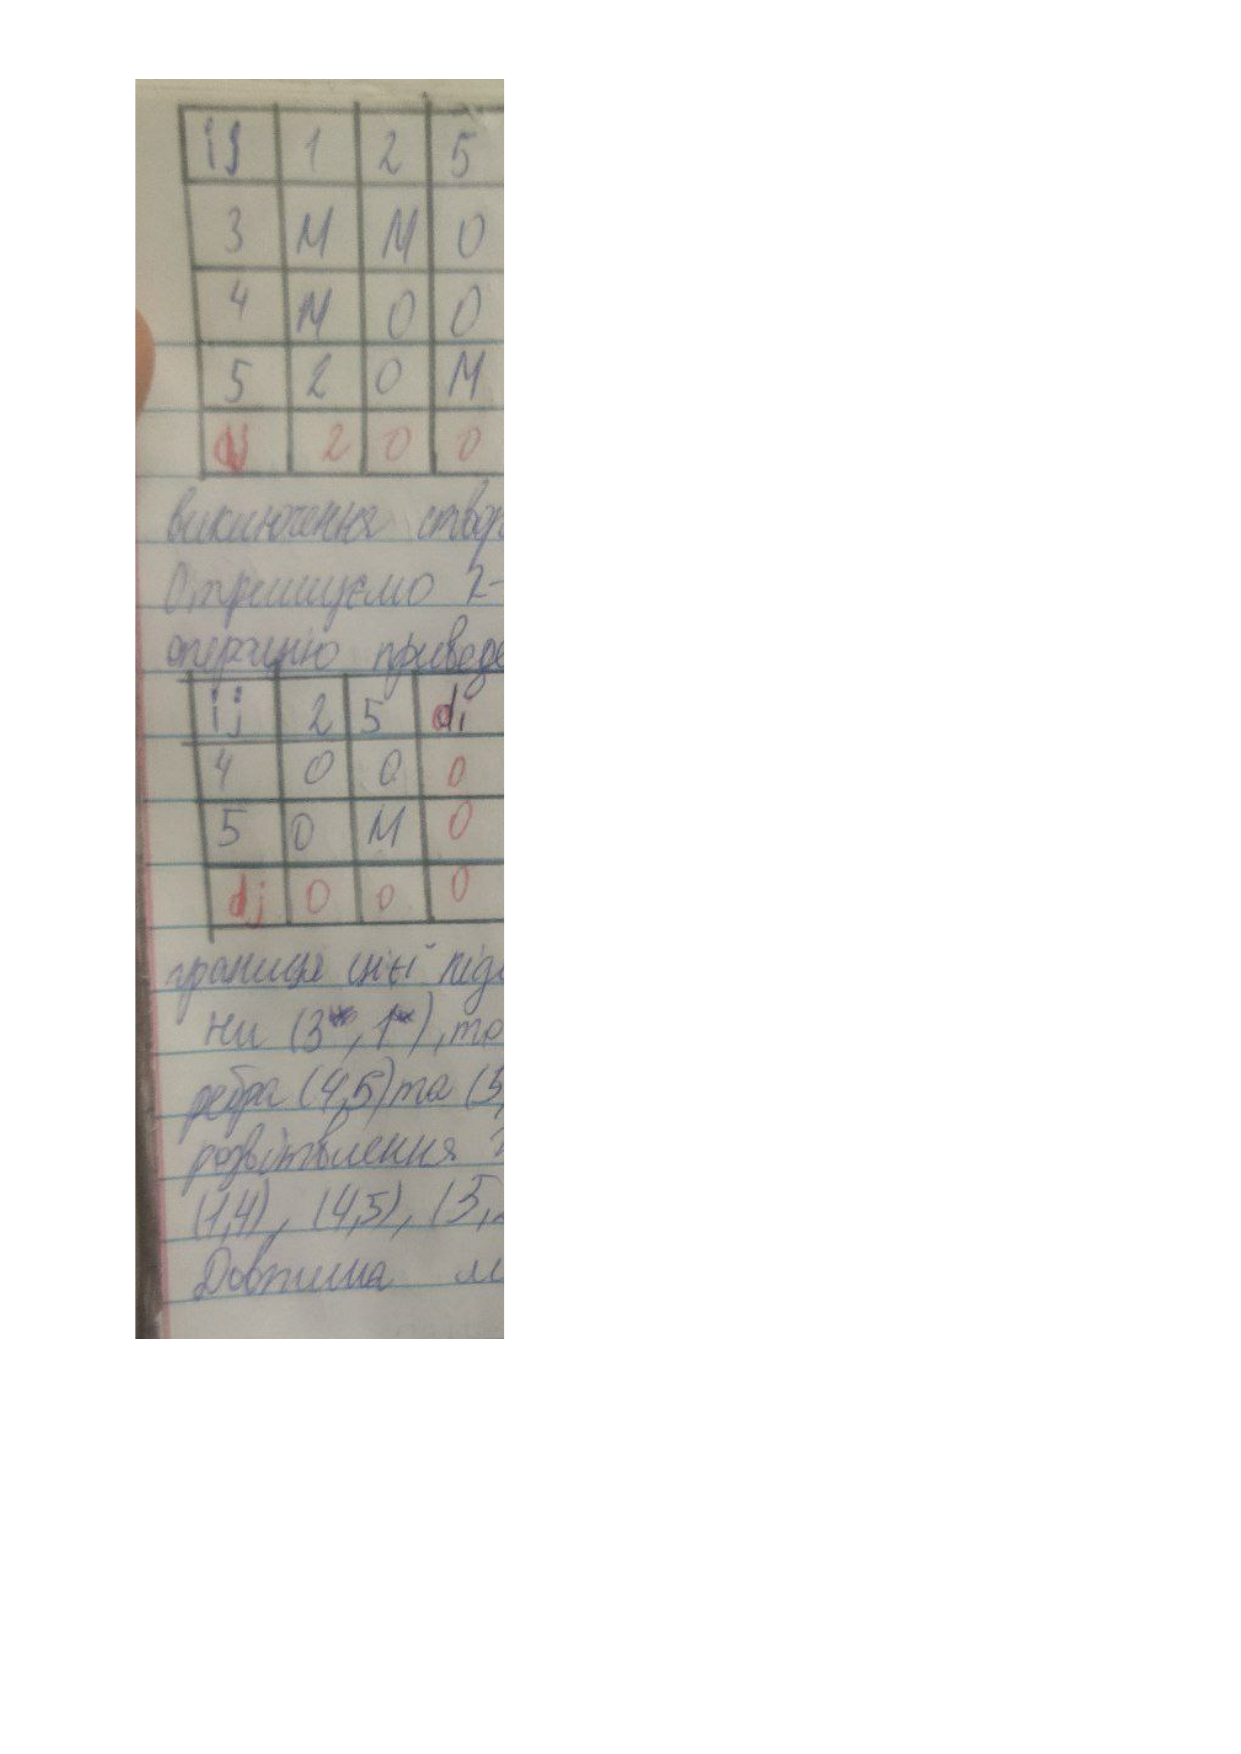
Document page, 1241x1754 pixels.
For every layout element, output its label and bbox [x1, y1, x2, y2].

picture [135, 79, 505, 1339]
